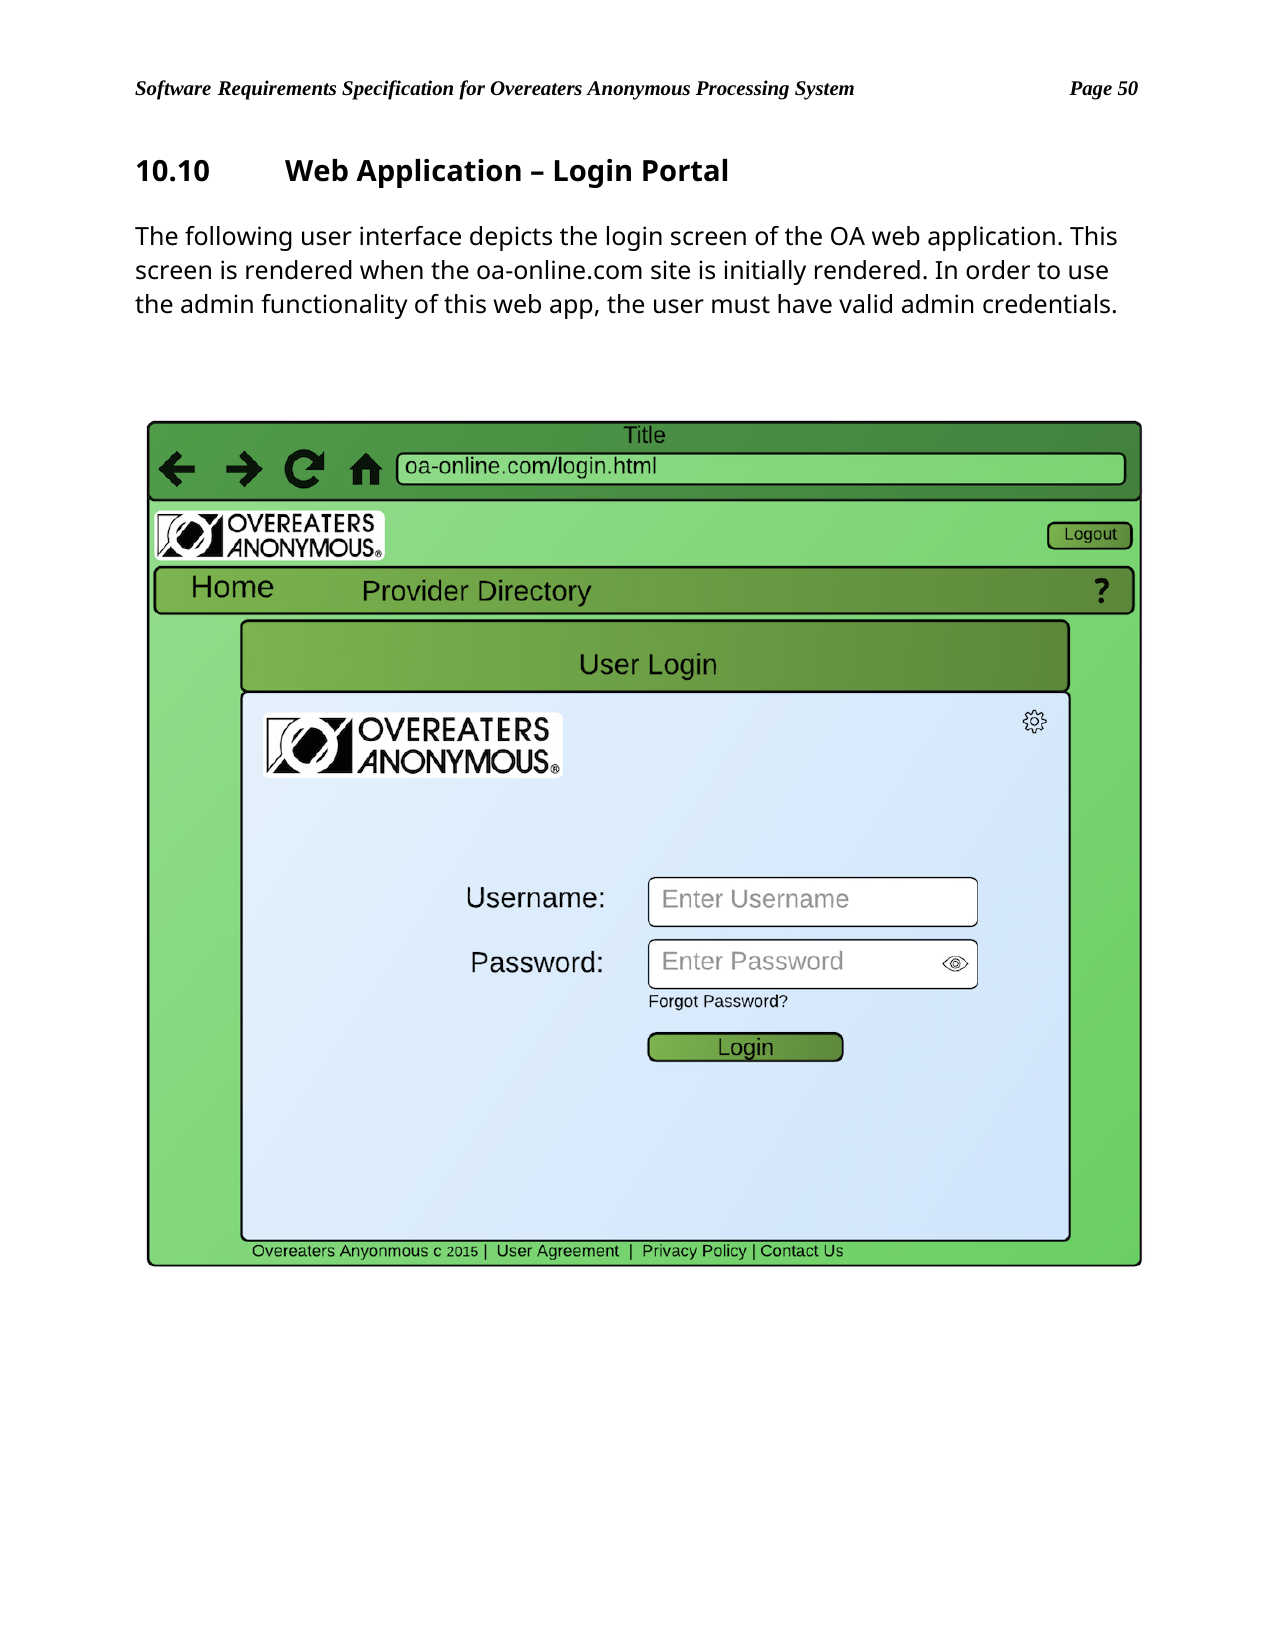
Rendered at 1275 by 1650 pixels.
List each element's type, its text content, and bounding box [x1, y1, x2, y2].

picture [141, 414, 1147, 1271]
text The following user interface depicts the login screen of the OA web application. This screen is rendered when the oa-online.com site is initially rendered. In order to use the admin functionality of this web app, the user must have valid admin credentials. [135, 219, 1140, 321]
subtitle Web Application – Login Portal [135, 150, 1140, 190]
